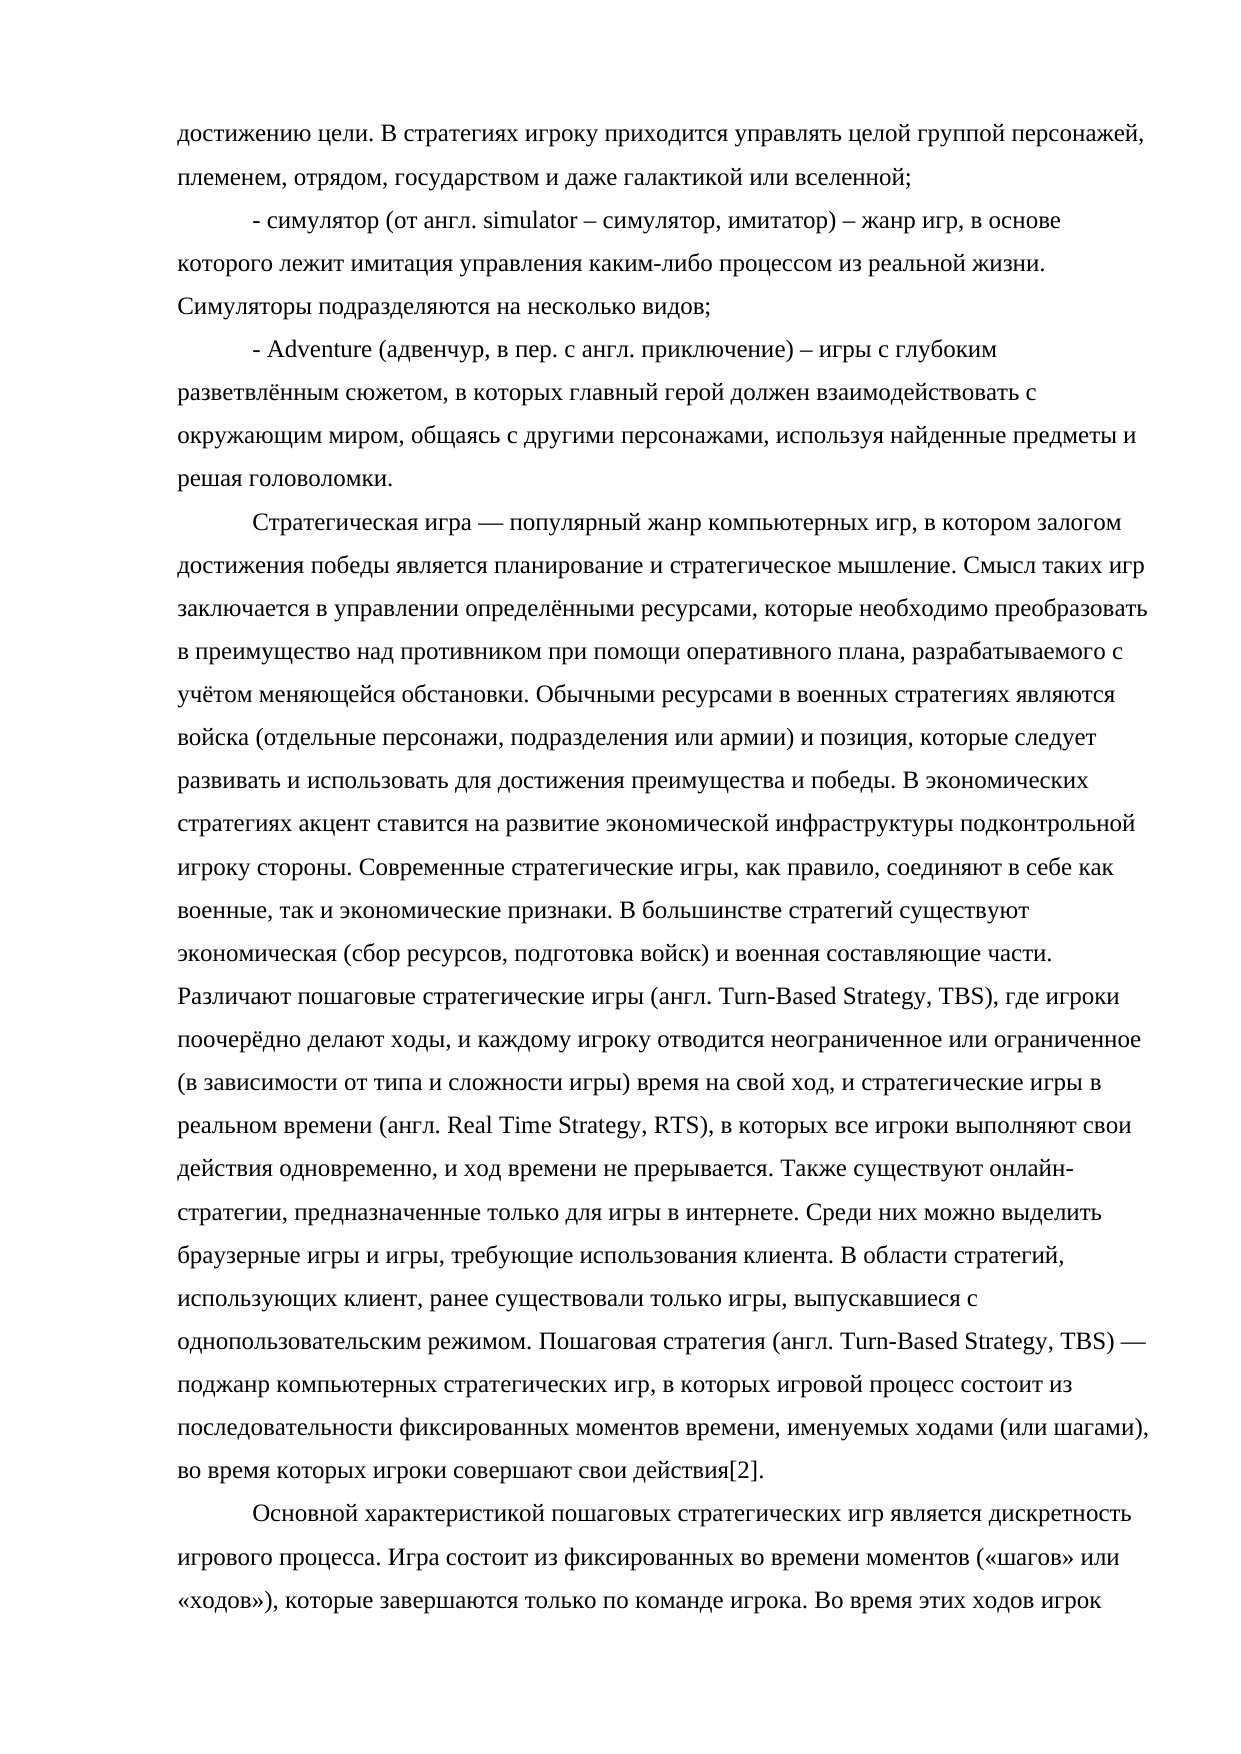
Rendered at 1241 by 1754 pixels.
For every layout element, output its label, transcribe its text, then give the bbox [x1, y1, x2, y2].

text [177, 118, 1152, 190]
text - симулятор (от англ. simulator – симулятор, имитатор) – жанр игр, в основе которого лежит имитация управления каким-либо процессом из реальной жизни. Симуляторы подразделяются на несколько видов; [177, 205, 1152, 320]
text - Adventure (адвенчур, в пер. с англ. приключение) – игры с глубоким разветвлённым сюжетом, в которых главный герой должен взаимодействовать с окружающим миром, общаясь с другими персонажами, используя найденные предметы и решая головоломки. [177, 334, 1152, 492]
text Стратегическая игра — популярный жанр компьютерных игр, в котором залогом достижения победы является планирование и стратегическое мышление. Смысл таких игр заключается в управлении определёнными ресурсами, которые необходимо преобразовать в преимущество над противником при помощи оперативного плана, разрабатываемого с учётом меняющейся обстановки. Обычными ресурсами в военных стратегиях являются войска (отдельные персонажи, подразделения или армии) и позиция, которые следует развивать и использовать для достижения преимущества и победы. В экономических стратегиях акцент ставится на развитие экономической инфраструктуры подконтрольной игроку стороны. Современные стратегические игры, как правило, соединяют в себе как военные, так и экономические признаки. В большинстве стратегий существуют экономическая (сбор ресурсов, подготовка войск) и военная составляющие части. Различают пошаговые стратегические игры (англ. Turn-Based Strategy, TBS), где игроки поочерёдно делают ходы, и каждому игроку отводится неограниченное или ограниченное (в зависимости от типа и сложности игры) время на свой ход, и стратегические игры в реальном времени (англ. Real Time Strategy, RTS), в которых все игроки выполняют свои действия одновременно, и ход времени не прерывается. Также существуют онлайн-стратегии, предназначенные только для игры в интернете. Среди них можно выделить браузерные игры и игры, требующие использования клиента. В области стратегий, использующих клиент, ранее существовали только игры, выпускавшиеся с однопользовательским режимом. Пошаговая стратегия (англ. Turn-Based Strategy, TBS) — поджанр компьютерных стратегических игр, в которых игровой процесс состоит из последовательности фиксированных моментов времени, именуемых ходами (или шагами), во время которых игроки совершают свои действия[2]. [177, 507, 1152, 1484]
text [177, 1498, 1152, 1613]
